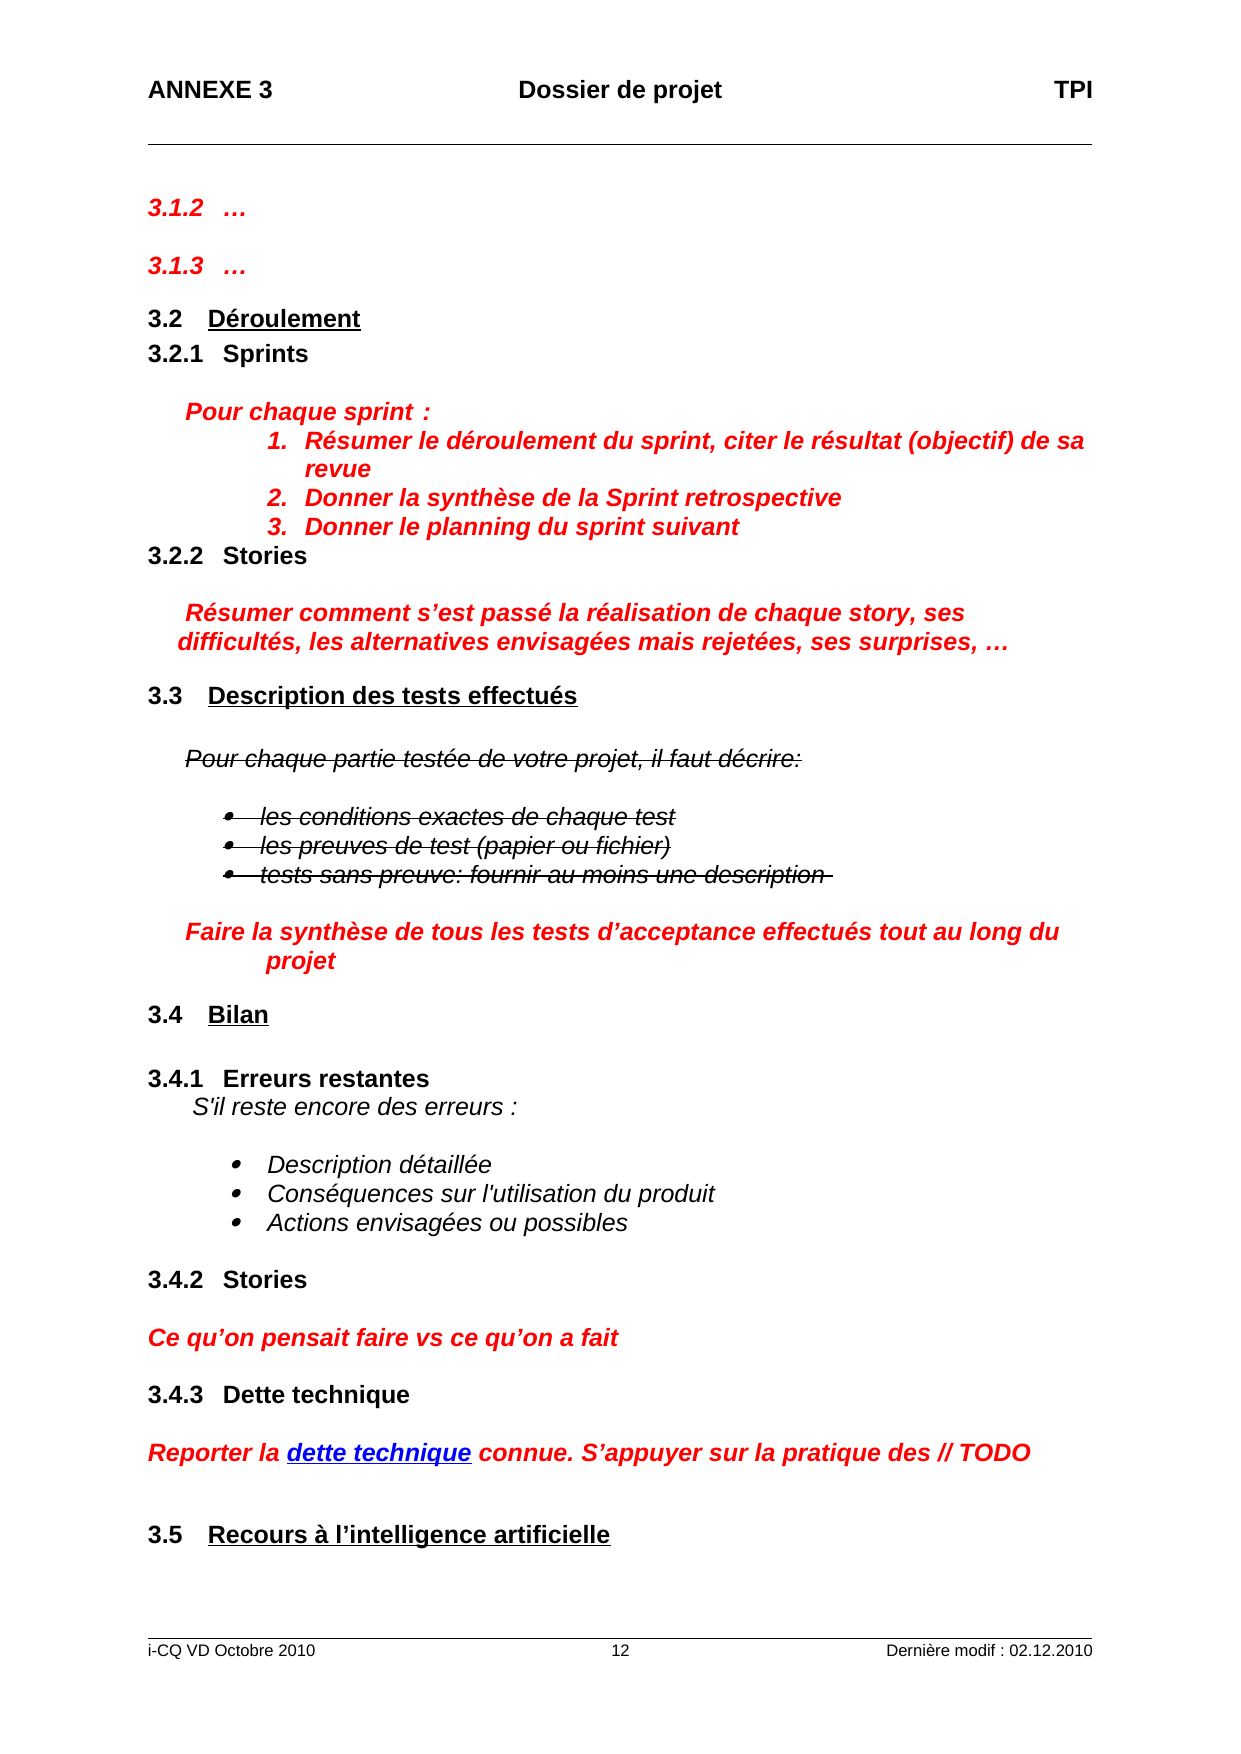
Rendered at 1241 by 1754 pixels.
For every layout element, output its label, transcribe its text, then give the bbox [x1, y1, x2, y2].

text Ce qu’on pensait faire vs ce qu’on a fait [148, 1323, 1092, 1351]
subtitle Recours à l’intelligence artificielle [148, 1520, 1092, 1549]
text S'il reste encore des erreurs : [192, 1092, 1092, 1121]
subtitle Description des tests effectués [148, 681, 1092, 709]
list Conséquences sur l'utilisation du produit [229, 1179, 1092, 1207]
subtitle Sprints [148, 339, 1092, 368]
list les preuves de test (papier ou fichier) [222, 831, 1092, 860]
subtitle Stories [148, 1265, 1092, 1294]
list tests sans preuve: fournir au moins une description [222, 860, 1092, 888]
subtitle Dette technique [148, 1380, 1092, 1409]
subtitle Bilan [148, 1000, 1092, 1028]
text Résumer comment s’est passé la réalisation de chaque story, ses difficultés, les alternatives envisagées mais rejetées, ses surprises, … [177, 598, 1092, 656]
list les conditions exactes de chaque test [222, 802, 1092, 831]
subtitle Déroulement [148, 304, 1092, 333]
text Reporter la dette technique connue. S’appuyer sur la pratique des // TODO [148, 1438, 1092, 1466]
list Description détaillée [229, 1150, 1092, 1179]
subtitle Erreurs restantes [148, 1063, 1092, 1092]
subtitle Stories [148, 541, 1092, 569]
subtitle … [148, 193, 1092, 222]
list Donner le planning du sprint suivant [267, 512, 1092, 541]
list Donner la synthèse de la Sprint retrospective [267, 483, 1092, 512]
list Résumer le déroulement du sprint, citer le résultat (objectif) de sa revue [267, 426, 1092, 483]
text Faire la synthèse de tous les tests d’acceptance effectués tout au long du projet [185, 917, 1092, 975]
text Pour chaque sprint : [185, 397, 1092, 426]
subtitle … [148, 251, 1092, 279]
text Pour chaque partie testée de votre projet, il faut décrire: [185, 744, 1092, 773]
list Actions envisagées ou possibles [229, 1207, 1092, 1236]
